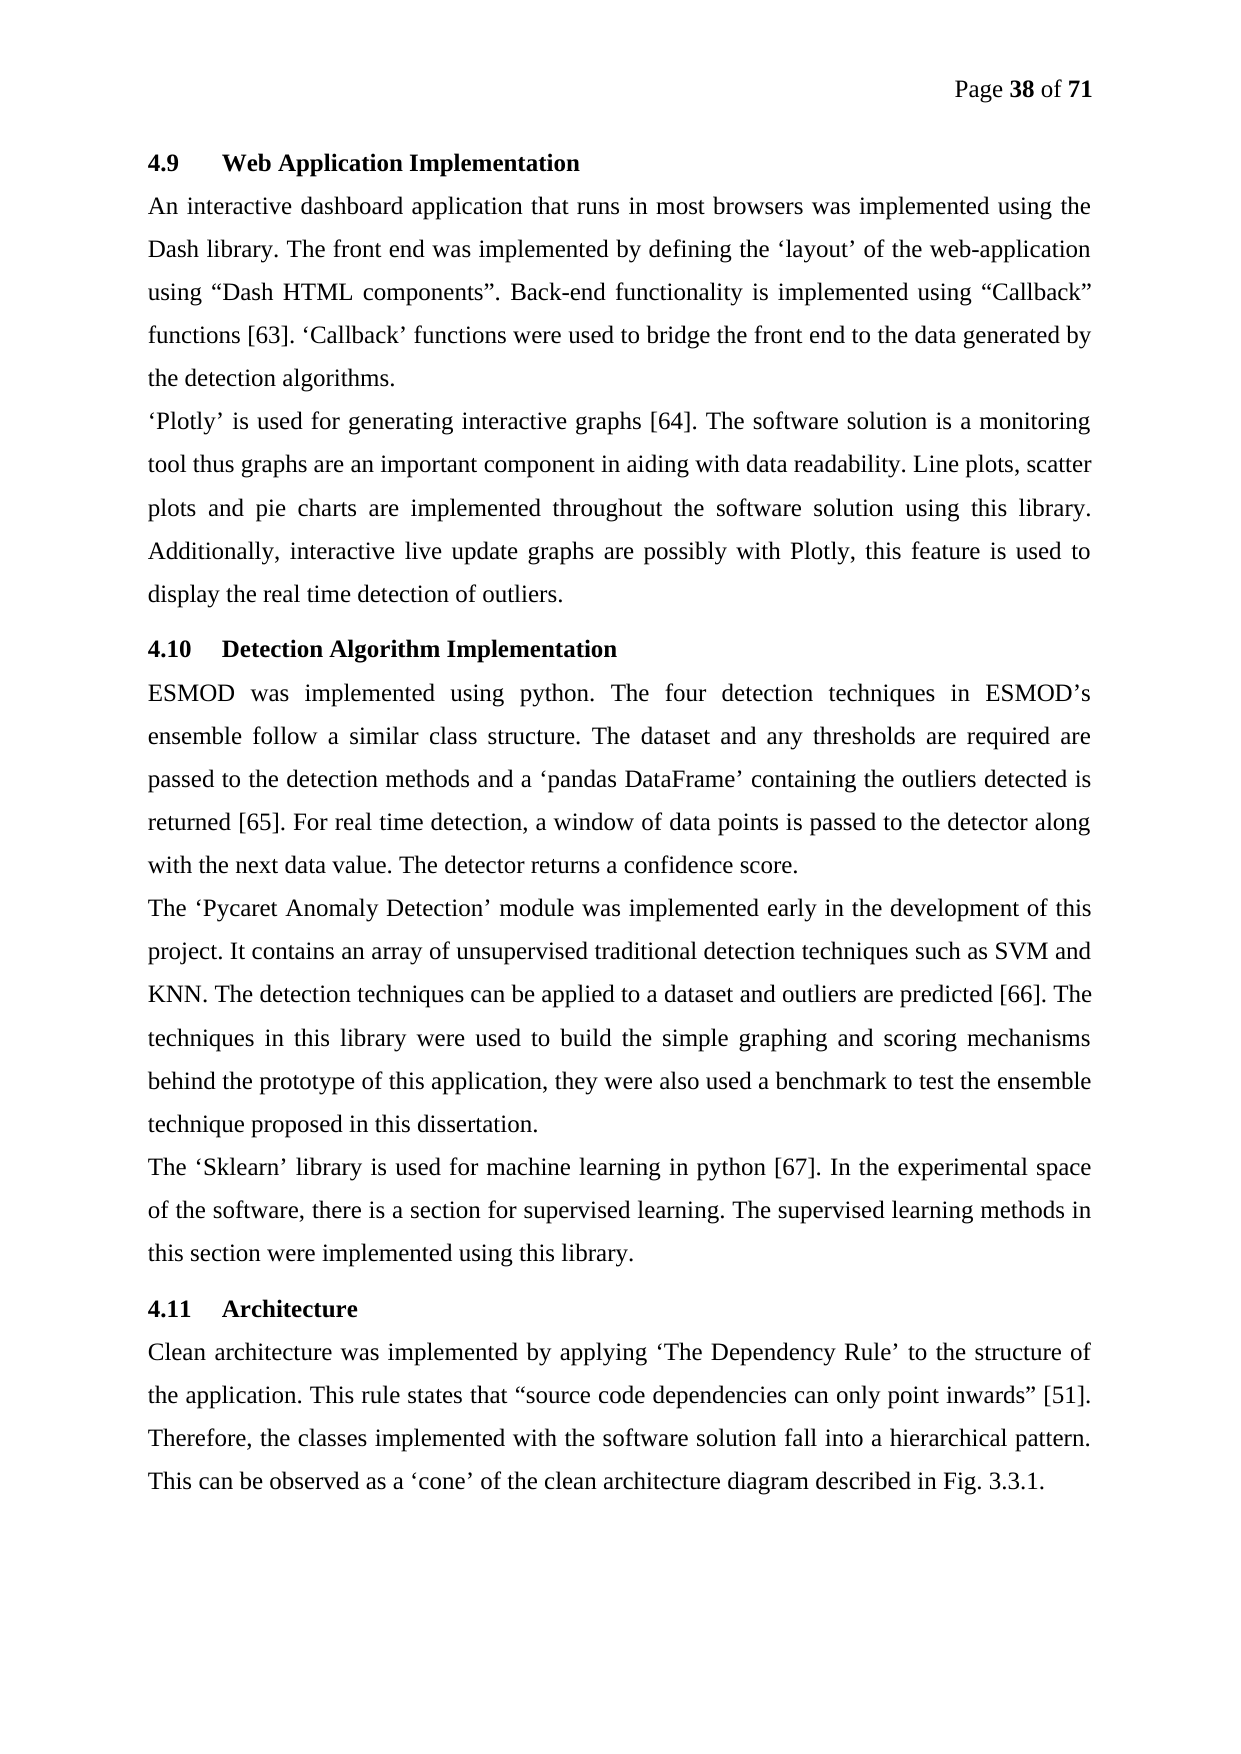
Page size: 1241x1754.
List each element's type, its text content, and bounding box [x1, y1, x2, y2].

text The ‘Pycaret Anomaly Detection’ module was implemented early in the development of this project. It contains an array of unsupervised traditional detection techniques such as SVM and KNN. The detection techniques can be applied to a dataset and outliers are predicted [66]. The techniques in this library were used to build the simple graphing and scoring mechanisms behind the prototype of this application, they were also used a benchmark to test the ensemble technique proposed in this dissertation. [148, 893, 1092, 1138]
text ESMOD was implemented using python. The four detection techniques in ESMOD’s ensemble follow a similar class structure. The dataset and any thresholds are required are passed to the detection methods and a ‘pandas DataFrame’ containing the outliers detected is returned [65]. For real time detection, a window of data points is passed to the detector along with the next data value. The detector returns a confidence score. [148, 678, 1092, 879]
text The ‘Sklearn’ library is used for machine learning in python [67]. In the experimental space of the software, there is a section for supervised learning. The supervised learning methods in this section were implemented using this library. [148, 1152, 1092, 1267]
text An interactive dashboard application that runs in most browsers was implemented using the Dash library. The front end was implemented by defining the ‘layout’ of the web-application using “Dash HTML components”. Back-end functionality is implemented using “Callback” functions [63]. ‘Callback’ functions were used to bridge the front end to the data generated by the detection algorithms. [148, 191, 1092, 392]
text Detection Algorithm Implementation [148, 634, 1092, 663]
text Clean architecture was implemented by applying ‘The Dependency Rule’ to the structure of the application. This rule states that “source code dependencies can only point inwards” [51]. Therefore, the classes implemented with the software solution fall into a hierarchical pattern. This can be observed as a ‘cone’ of the clean architecture diagram described in Fig. 3.3.1. [148, 1337, 1092, 1495]
text Architecture [148, 1294, 1092, 1323]
text Web Application Implementation [148, 148, 1092, 176]
text ‘Plotly’ is used for generating interactive graphs [64]. The software solution is a monitoring tool thus graphs are an important component in aiding with data readability. Line plots, scatter plots and pie charts are implemented throughout the software solution using this library. Additionally, interactive live update graphs are possibly with Plotly, this feature is used to display the real time detection of outliers. [148, 406, 1092, 608]
